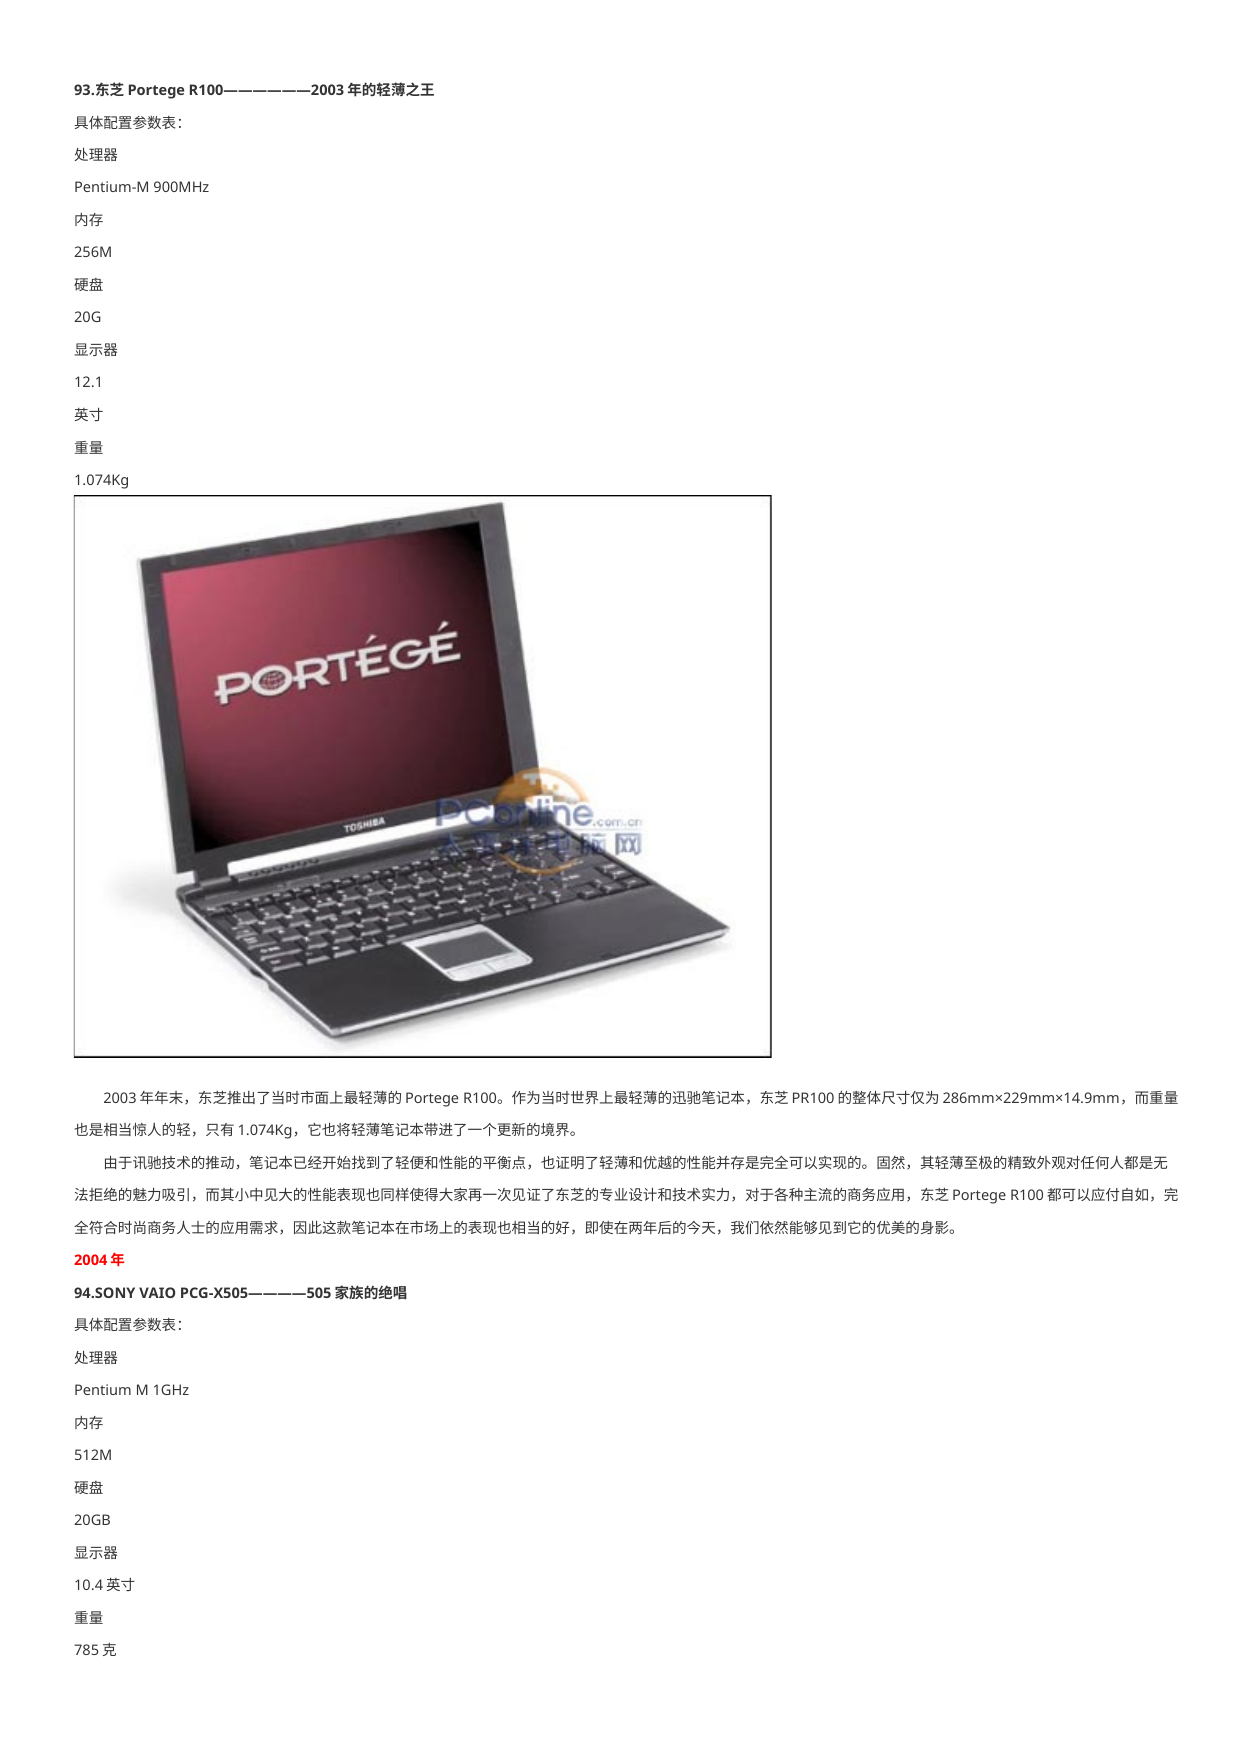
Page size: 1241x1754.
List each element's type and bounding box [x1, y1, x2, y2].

picture [73, 495, 772, 1058]
text [74, 73, 1181, 1666]
